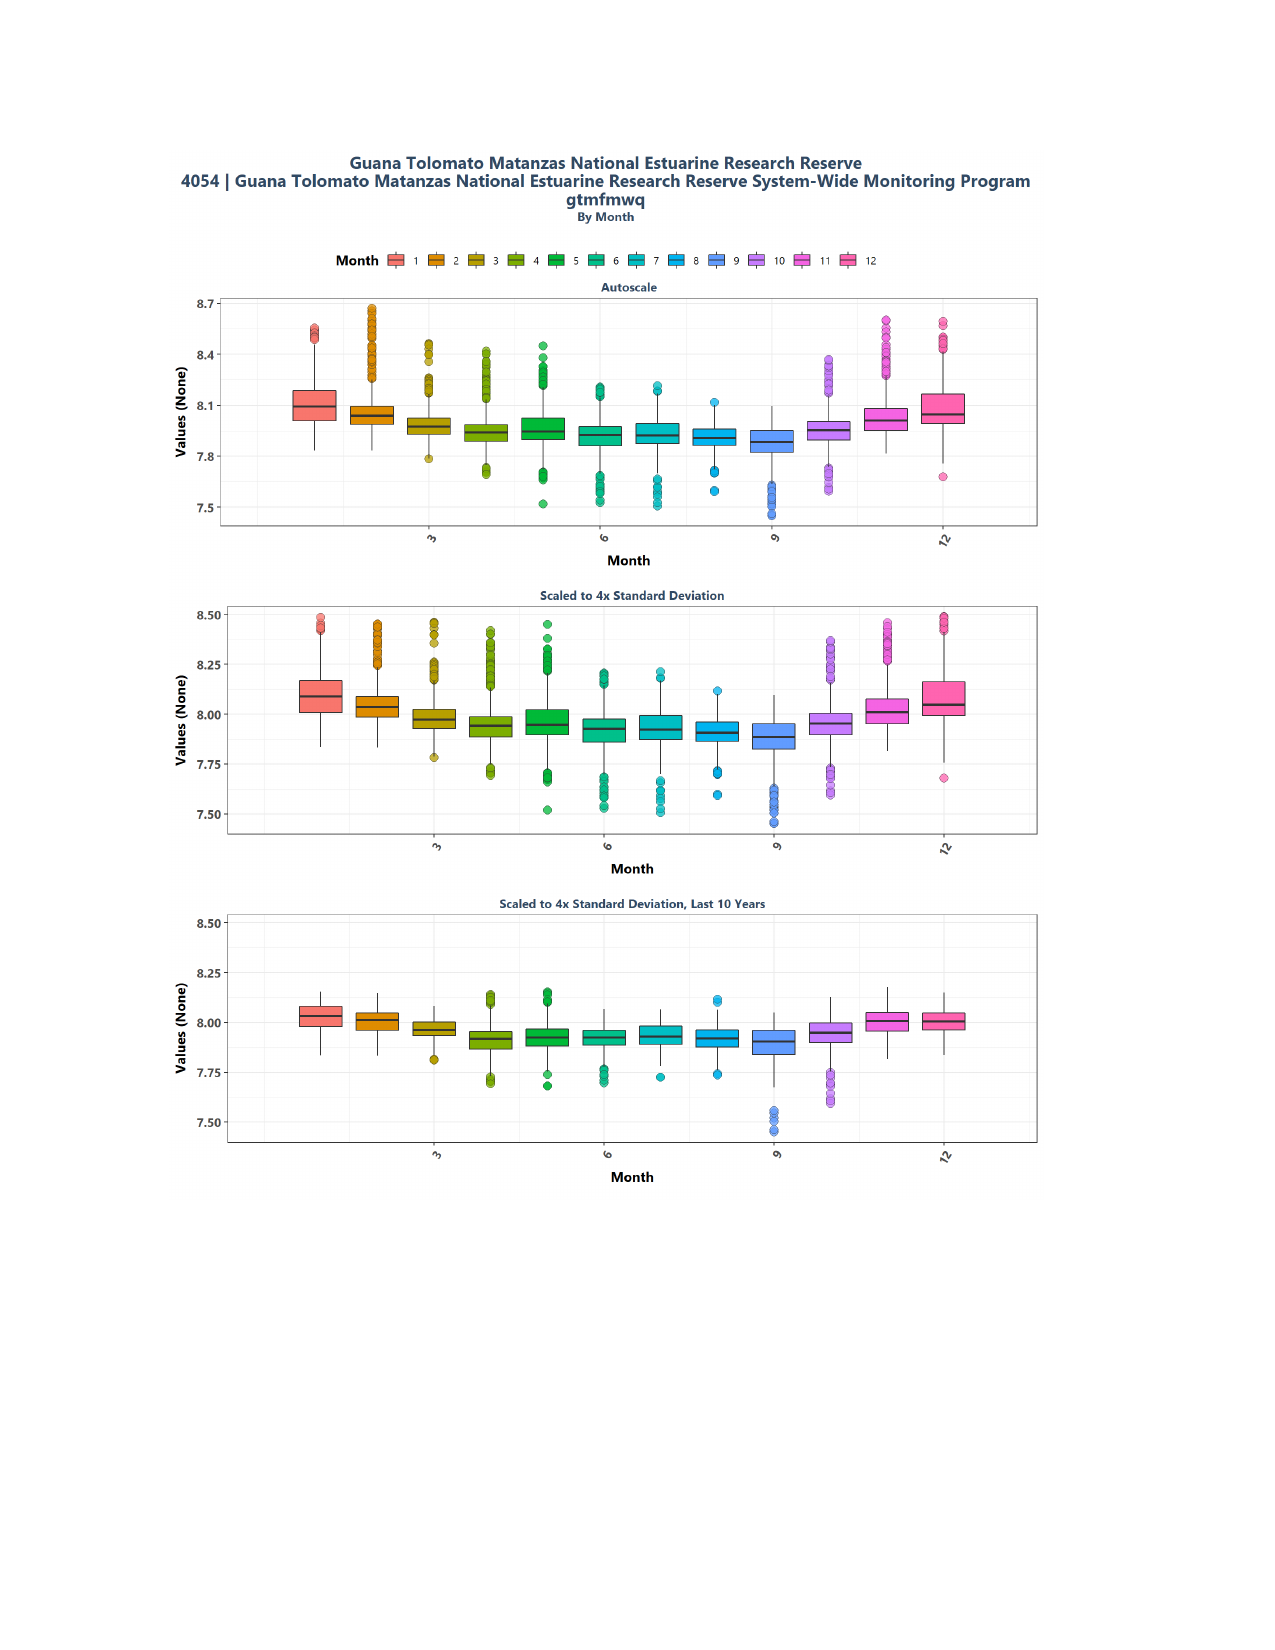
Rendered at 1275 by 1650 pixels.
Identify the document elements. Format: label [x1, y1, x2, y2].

picture [168, 150, 1044, 1200]
